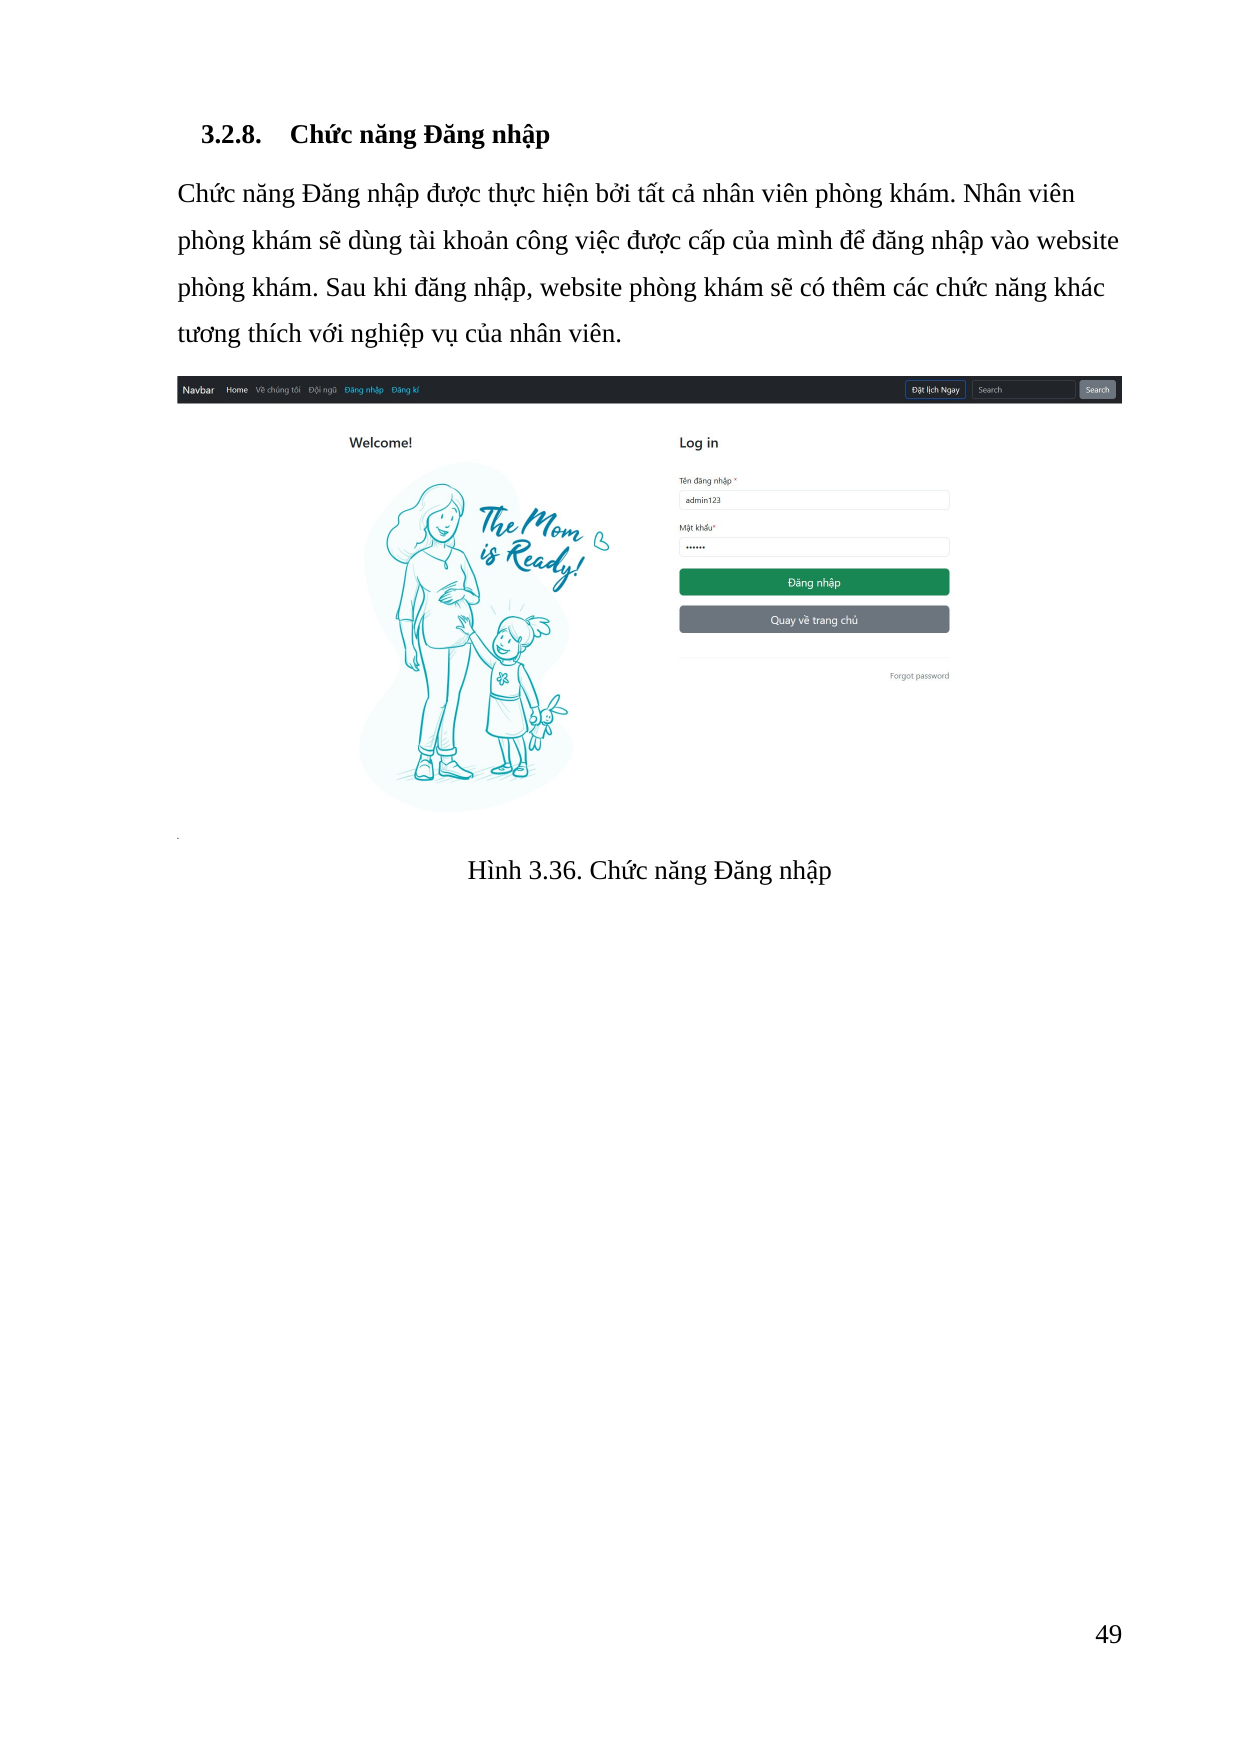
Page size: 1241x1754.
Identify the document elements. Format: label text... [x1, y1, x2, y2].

picture [177, 376, 1123, 839]
subtitle Chức năng Đăng nhập [201, 118, 1122, 149]
text Chức năng Đăng nhập được thực hiện bởi tất cả nhân viên phòng khám. Nhân viên phòng khám sẽ dùng tài khoản công việc được cấp của mình để đăng nhập vào website phòng khám. Sau khi đăng nhập, website phòng khám sẽ có thêm các chức năng khác tương thích với nghiệp vụ của nhân viên. [177, 177, 1122, 348]
